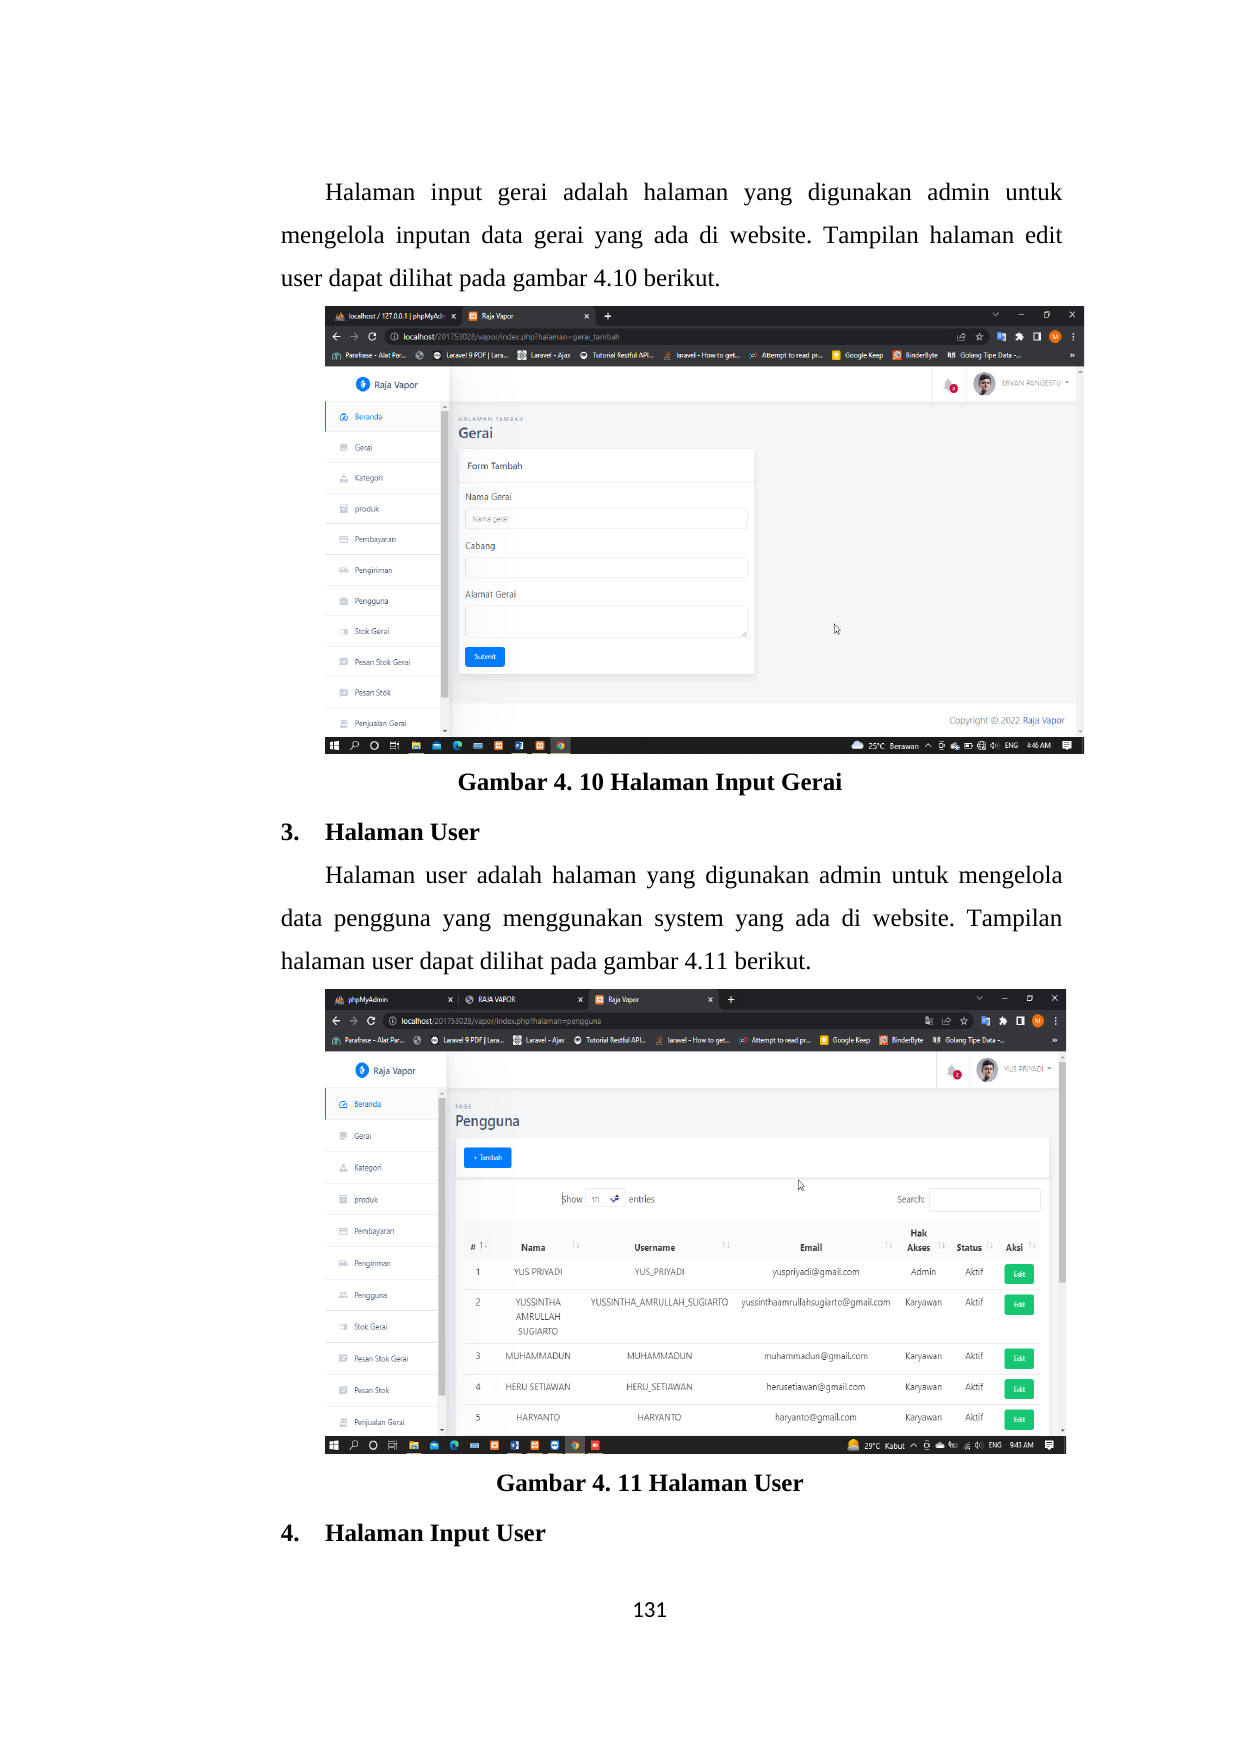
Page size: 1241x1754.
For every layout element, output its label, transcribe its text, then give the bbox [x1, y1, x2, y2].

text Gambar 4. 10 Halaman Input Gerai [236, 767, 1063, 796]
picture [325, 306, 1085, 754]
text Gambar 4. 11 Halaman User [236, 1468, 1063, 1497]
list Halaman user adalah halaman yang digunakan admin untuk mengelola data pengguna yang menggunakan system yang ada di website. Tampilan halaman user dapat dilihat pada gambar 4.11 berikut. [281, 860, 1063, 975]
picture [325, 989, 1067, 1454]
list Halaman User [281, 817, 1063, 845]
list Halaman input gerai adalah halaman yang digunakan admin untuk mengelola inputan data gerai yang ada di website. Tampilan halaman edit user dapat dilihat pada gambar 4.10 berikut. [281, 177, 1063, 292]
list Halaman Input User [281, 1518, 1063, 1546]
